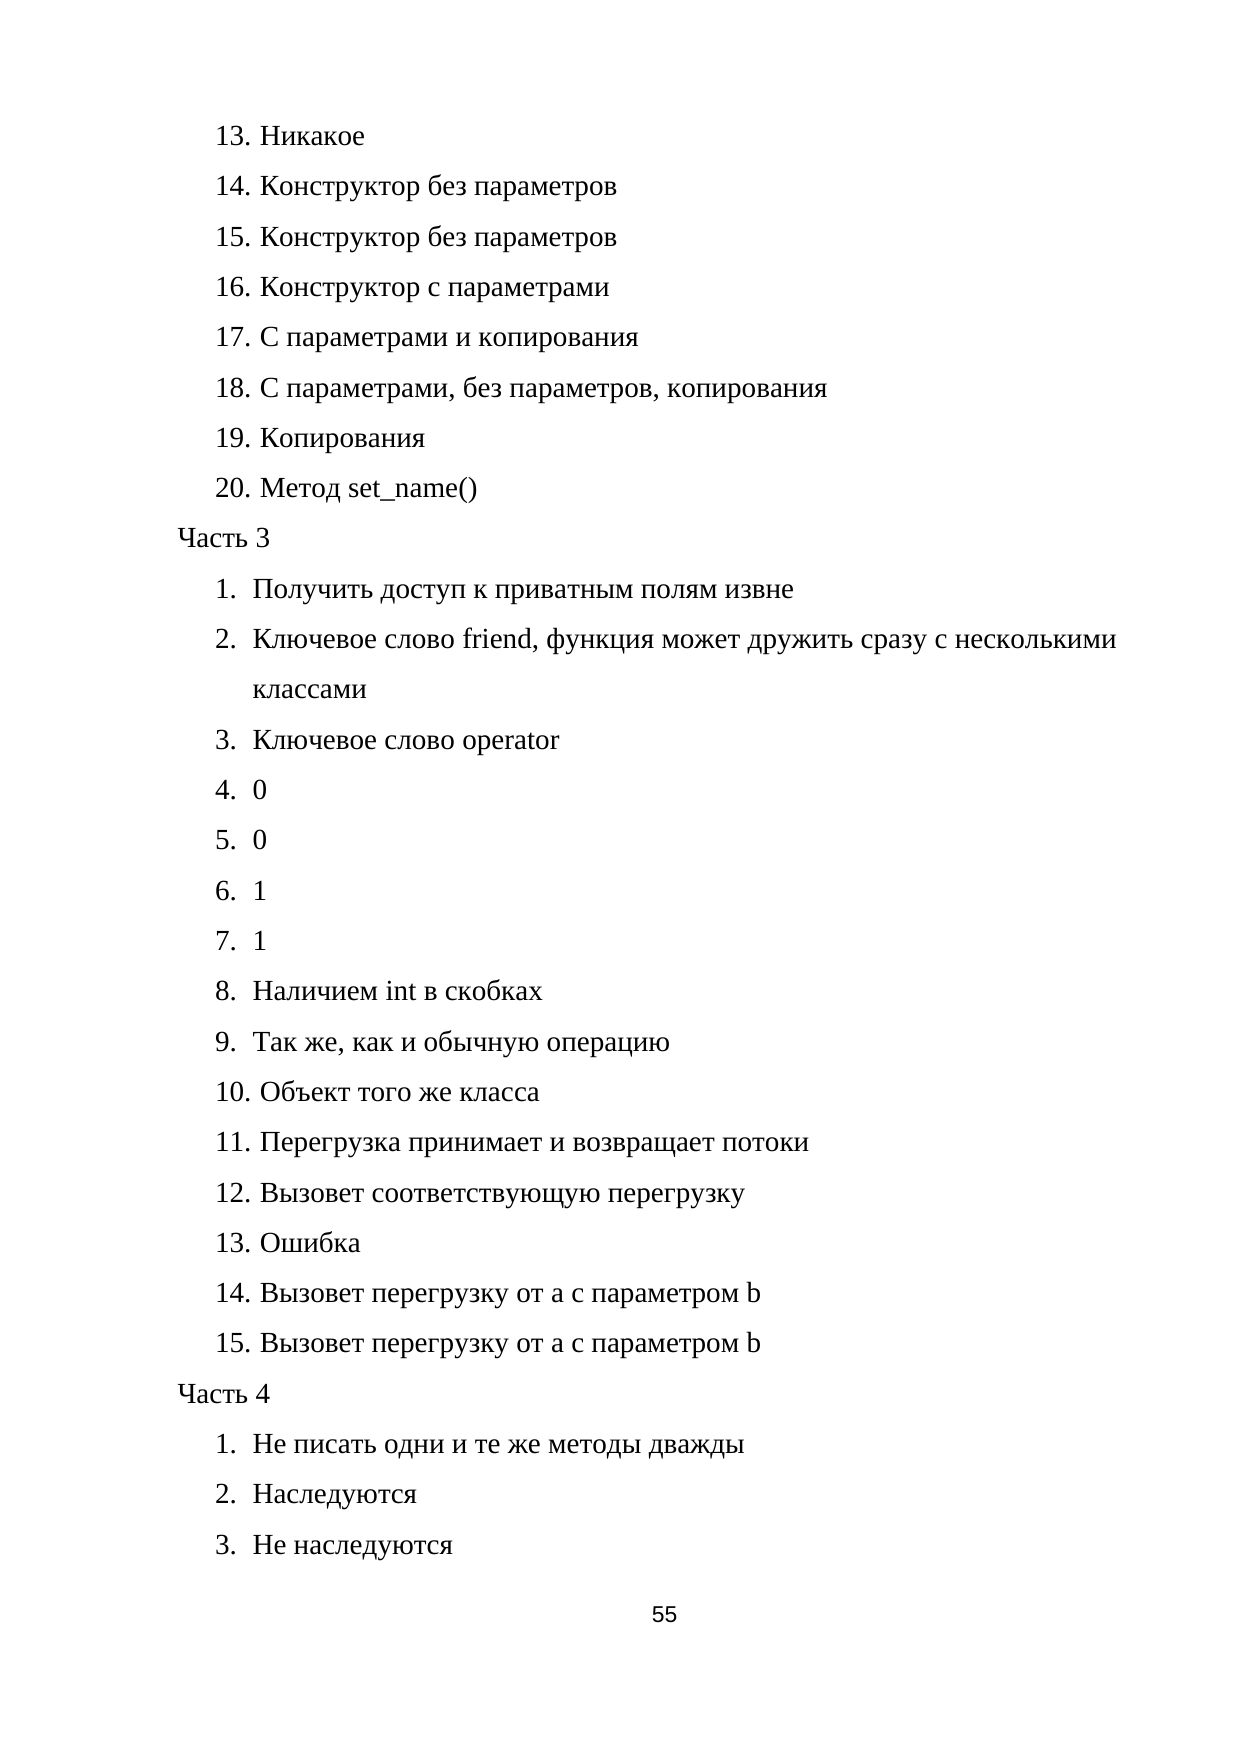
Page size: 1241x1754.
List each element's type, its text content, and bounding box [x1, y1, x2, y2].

text Часть 4 [177, 1376, 1152, 1409]
list Конструктор без параметров [215, 219, 1152, 252]
list Наследуются [215, 1477, 1152, 1510]
list 1 [215, 873, 1152, 906]
list Не наследуются [215, 1527, 1152, 1560]
list Конструктор без параметров [215, 168, 1152, 202]
list С параметрами и копирования [215, 319, 1152, 353]
list Копирования [215, 420, 1152, 453]
text Часть 3 [177, 521, 1152, 554]
list Ключевое слово operator [215, 722, 1152, 755]
list Так же, как и обычную операцию [215, 1024, 1152, 1057]
list Объект того же класса [215, 1074, 1152, 1108]
list Ошибка [215, 1225, 1152, 1258]
list Вызовет соответствующую перегрузку [215, 1175, 1152, 1208]
list Ключевое слово friend, функция может дружить сразу с несколькими классами [215, 621, 1152, 705]
list Вызовет перегрузку от a с параметром b [215, 1326, 1152, 1359]
list 0 [215, 772, 1152, 806]
list Перегрузка принимает и возвращает потоки [215, 1124, 1152, 1158]
list 1 [215, 923, 1152, 957]
list Конструктор с параметрами [215, 269, 1152, 303]
list Наличием int в скобках [215, 973, 1152, 1007]
list Вызовет перегрузку от a с параметром b [215, 1275, 1152, 1309]
list С параметрами, без параметров, копирования [215, 370, 1152, 403]
list Получить доступ к приватным полям извне [215, 571, 1152, 604]
list Не писать одни и те же методы дважды [215, 1426, 1152, 1460]
list 0 [215, 822, 1152, 856]
list Метод set_name() [215, 470, 1152, 504]
list Никакое [215, 118, 1152, 152]
